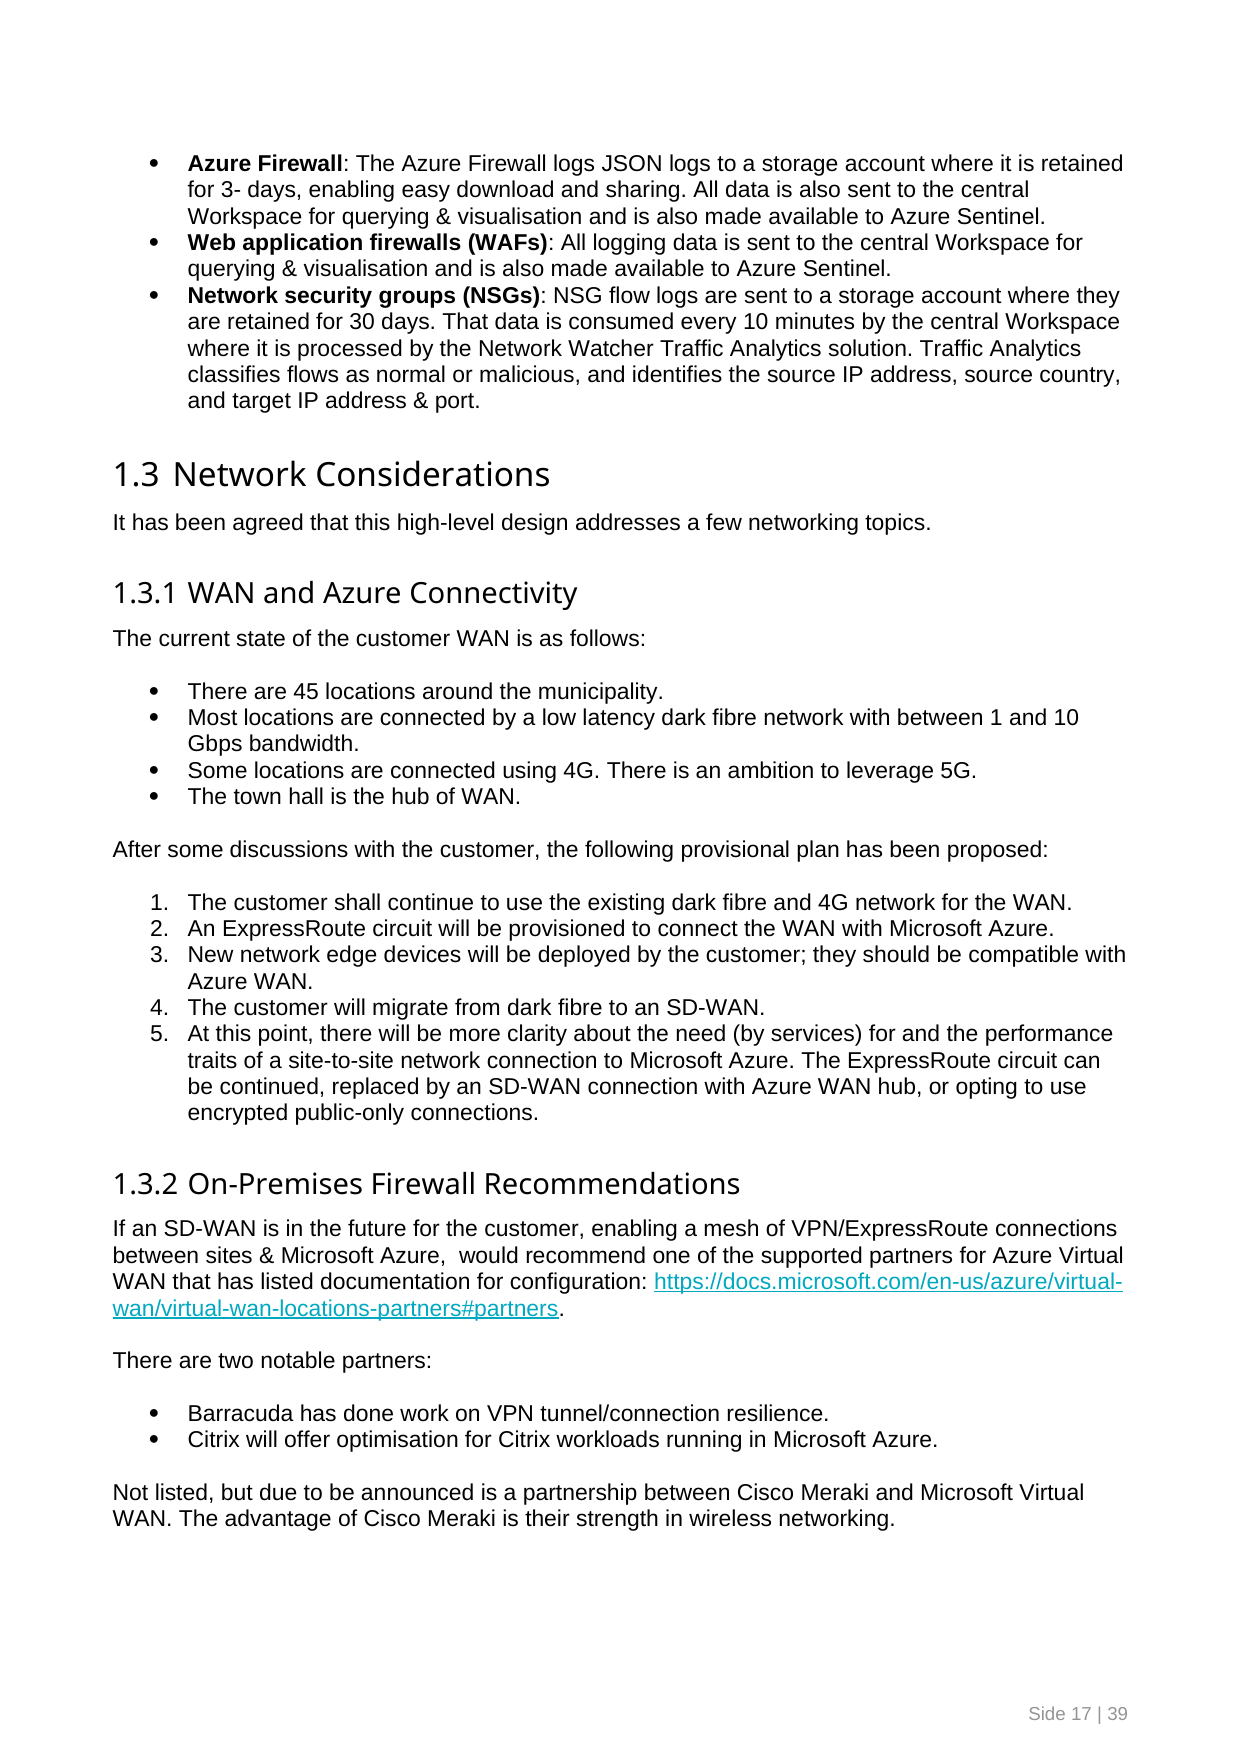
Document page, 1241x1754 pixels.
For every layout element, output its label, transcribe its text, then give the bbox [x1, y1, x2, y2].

list An ExpressRoute circuit will be provisioned to connect the WAN with Microsoft Azure. [150, 915, 1128, 941]
list Most locations are connected by a low latency dark fibre network with between 1 and 10 Gbps bandwidth. [150, 704, 1128, 757]
list Network security groups (NSGs): NSG flow logs are sent to a storage account where they are retained for 30 days. That data is consumed every 10 minutes by the central Workspace where it is processed by the Network Watcher Traffic Analytics solution. Traffic Analytics classifies flows as normal or malicious, and identifies the source IP address, source country, and target IP address & port. [150, 282, 1128, 413]
list Web application firewalls (WAFs): All logging data is sent to the central Workspace for querying & visualisation and is also made available to Azure Sentinel. [150, 229, 1128, 282]
list Citrix will offer optimisation for Citrix workloads running in Microsoft Azure. [150, 1426, 1128, 1453]
list Azure Firewall: The Azure Firewall logs JSON logs to a storage account where it is retained for 3- days, enabling easy download and sharing. All data is also sent to the central Workspace for querying & visualisation and is also made available to Azure Sentinel. [150, 150, 1128, 229]
text There are two notable partners: [112, 1347, 1128, 1373]
list New network edge devices will be deployed by the customer; they should be compatible with Azure WAN. [150, 941, 1128, 994]
list Some locations are connected using 4G. There is an ambition to leverage 5G. [150, 757, 1128, 783]
text The current state of the customer WAN is as follows: [112, 625, 1128, 651]
list The customer shall continue to use the existing dark fibre and 4G network for the WAN. [150, 888, 1128, 915]
text After some discussions with the customer, the following provisional plan has been proposed: [112, 836, 1128, 862]
text Not listed, but due to be announced is a partnership between Cisco Meraki and Microsoft Virtual WAN. The advantage of Cisco Meraki is their strength in wireless networking. [112, 1479, 1128, 1532]
subtitle On-Premises Firewall Recommendations [112, 1163, 1128, 1203]
subtitle WAN and Azure Connectivity [112, 573, 1128, 612]
list The town hall is the hub of WAN. [150, 783, 1128, 809]
text If an SD-WAN is in the future for the customer, enabling a mesh of VPN/ExpressRoute connections between sites & Microsoft Azure, would recommend one of the supported partners for Azure Virtual WAN that has listed documentation for configuration: https://docs.microsoft.com/en-us/azure/virtual-wan/virtual-wan-locations-partners#partners. [112, 1215, 1128, 1321]
list The customer will migrate from dark fibre to an SD-WAN. [150, 994, 1128, 1020]
list Barracuda has done work on VPN tunnel/connection resilience. [150, 1400, 1128, 1426]
list There are 45 locations around the municipality. [150, 678, 1128, 704]
subtitle Network Considerations [112, 451, 1128, 496]
list At this point, there will be more clarity about the need (by services) for and the performance traits of a site-to-site network connection to Microsoft Azure. The ExpressRoute circuit can be continued, replaced by an SD-WAN connection with Azure WAN hub, or opting to use encrypted public-only connections. [150, 1020, 1128, 1126]
text It has been agreed that this high-level design addresses a few networking topics. [112, 509, 1128, 535]
